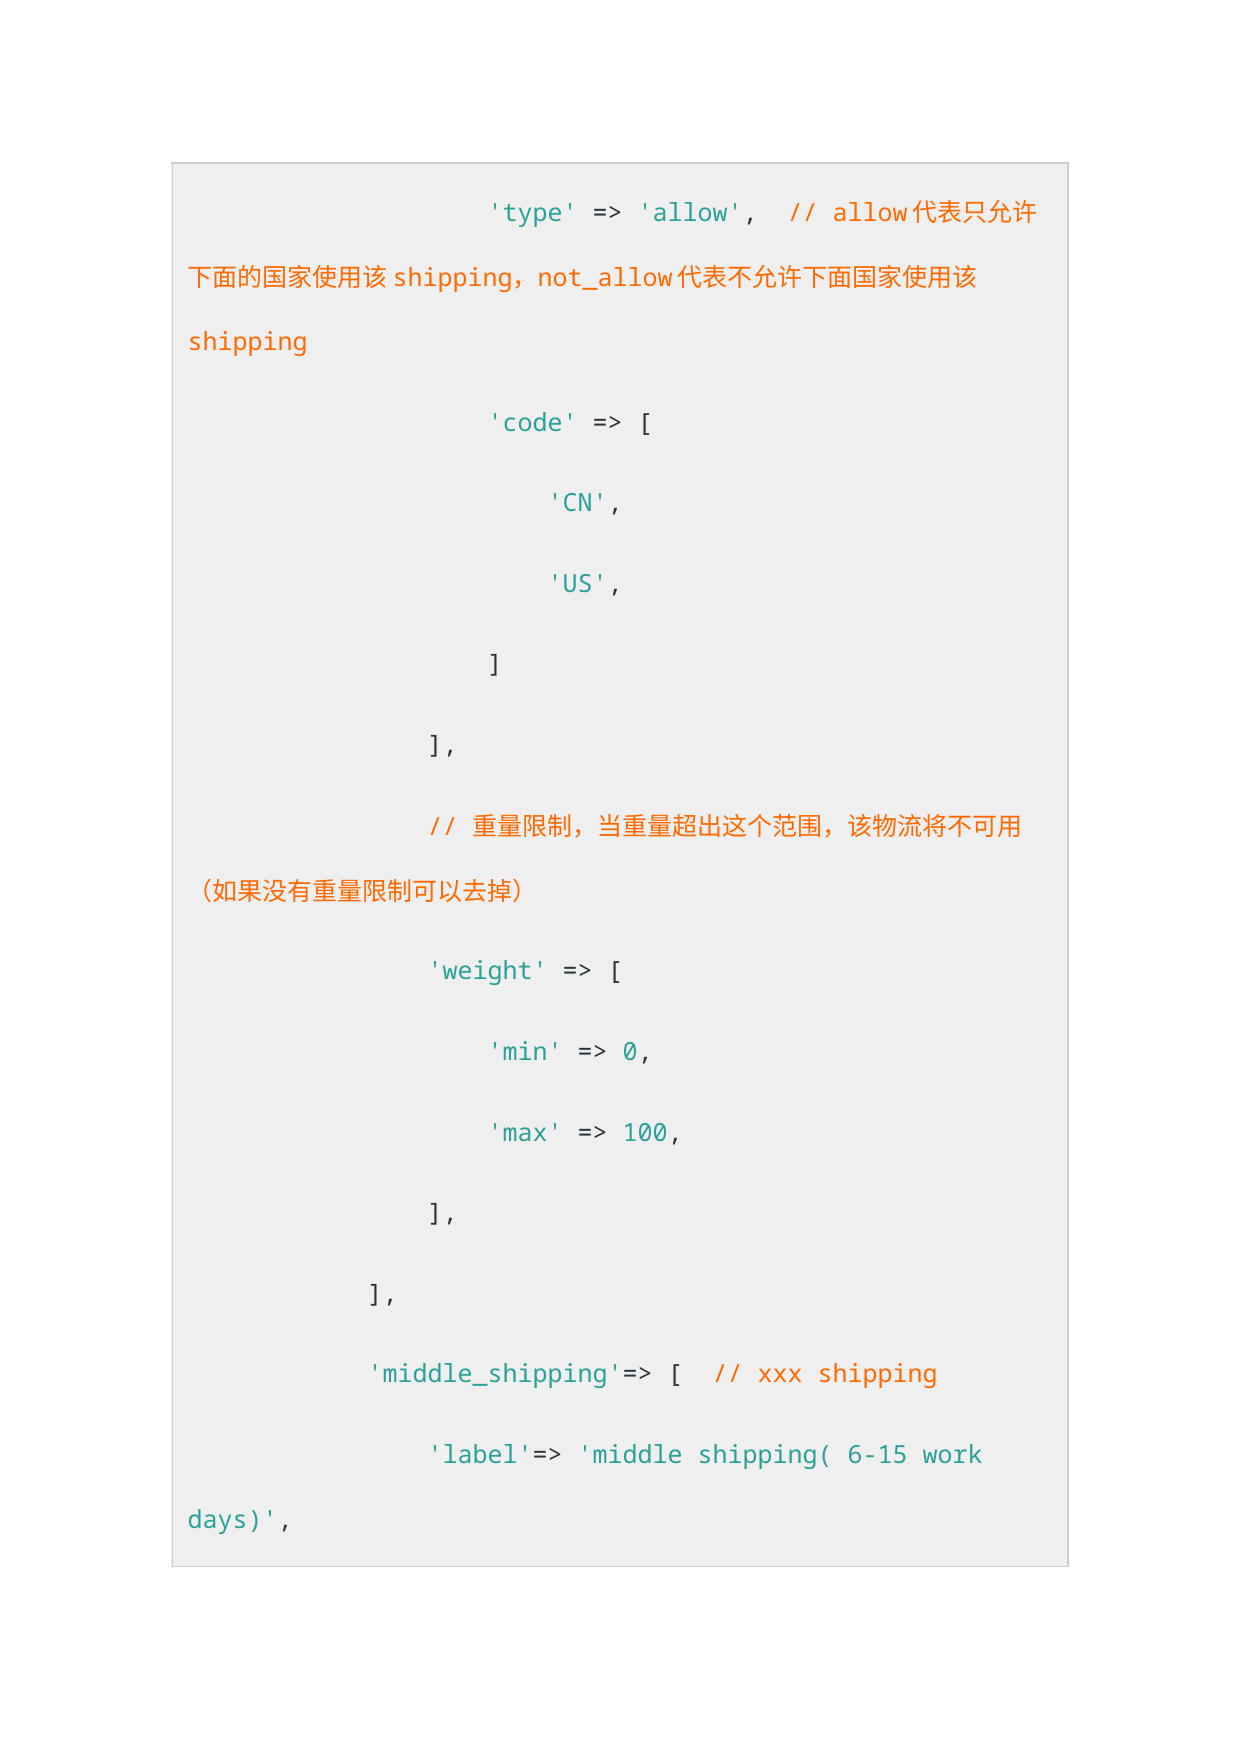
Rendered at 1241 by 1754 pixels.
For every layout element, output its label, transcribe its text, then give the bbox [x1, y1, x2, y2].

text 'weight' => [ [173, 921, 1067, 1002]
text 'label'=> 'middle shipping( 6-15 work days)', [173, 1405, 1067, 1566]
text 'min' => 0, [173, 1002, 1067, 1083]
text ] [173, 614, 1067, 695]
text 'CN', [173, 453, 1067, 534]
text 'type' => 'allow', // allow代表只允许下面的国家使用该shipping，not_allow代表不允许下面国家使用该shipping [173, 164, 1067, 373]
text 'max' => 100, [173, 1083, 1067, 1163]
text 'code' => [ [173, 373, 1067, 453]
text ], [173, 1163, 1067, 1244]
text 'middle_shipping'=> [ // xxx shipping [173, 1324, 1067, 1405]
text 'US', [173, 534, 1067, 614]
text ], [173, 695, 1067, 776]
text ], [173, 1244, 1067, 1324]
text // 重量限制，当重量超出这个范围，该物流将不可用 （如果没有重量限制可以去掉） [173, 776, 1067, 921]
